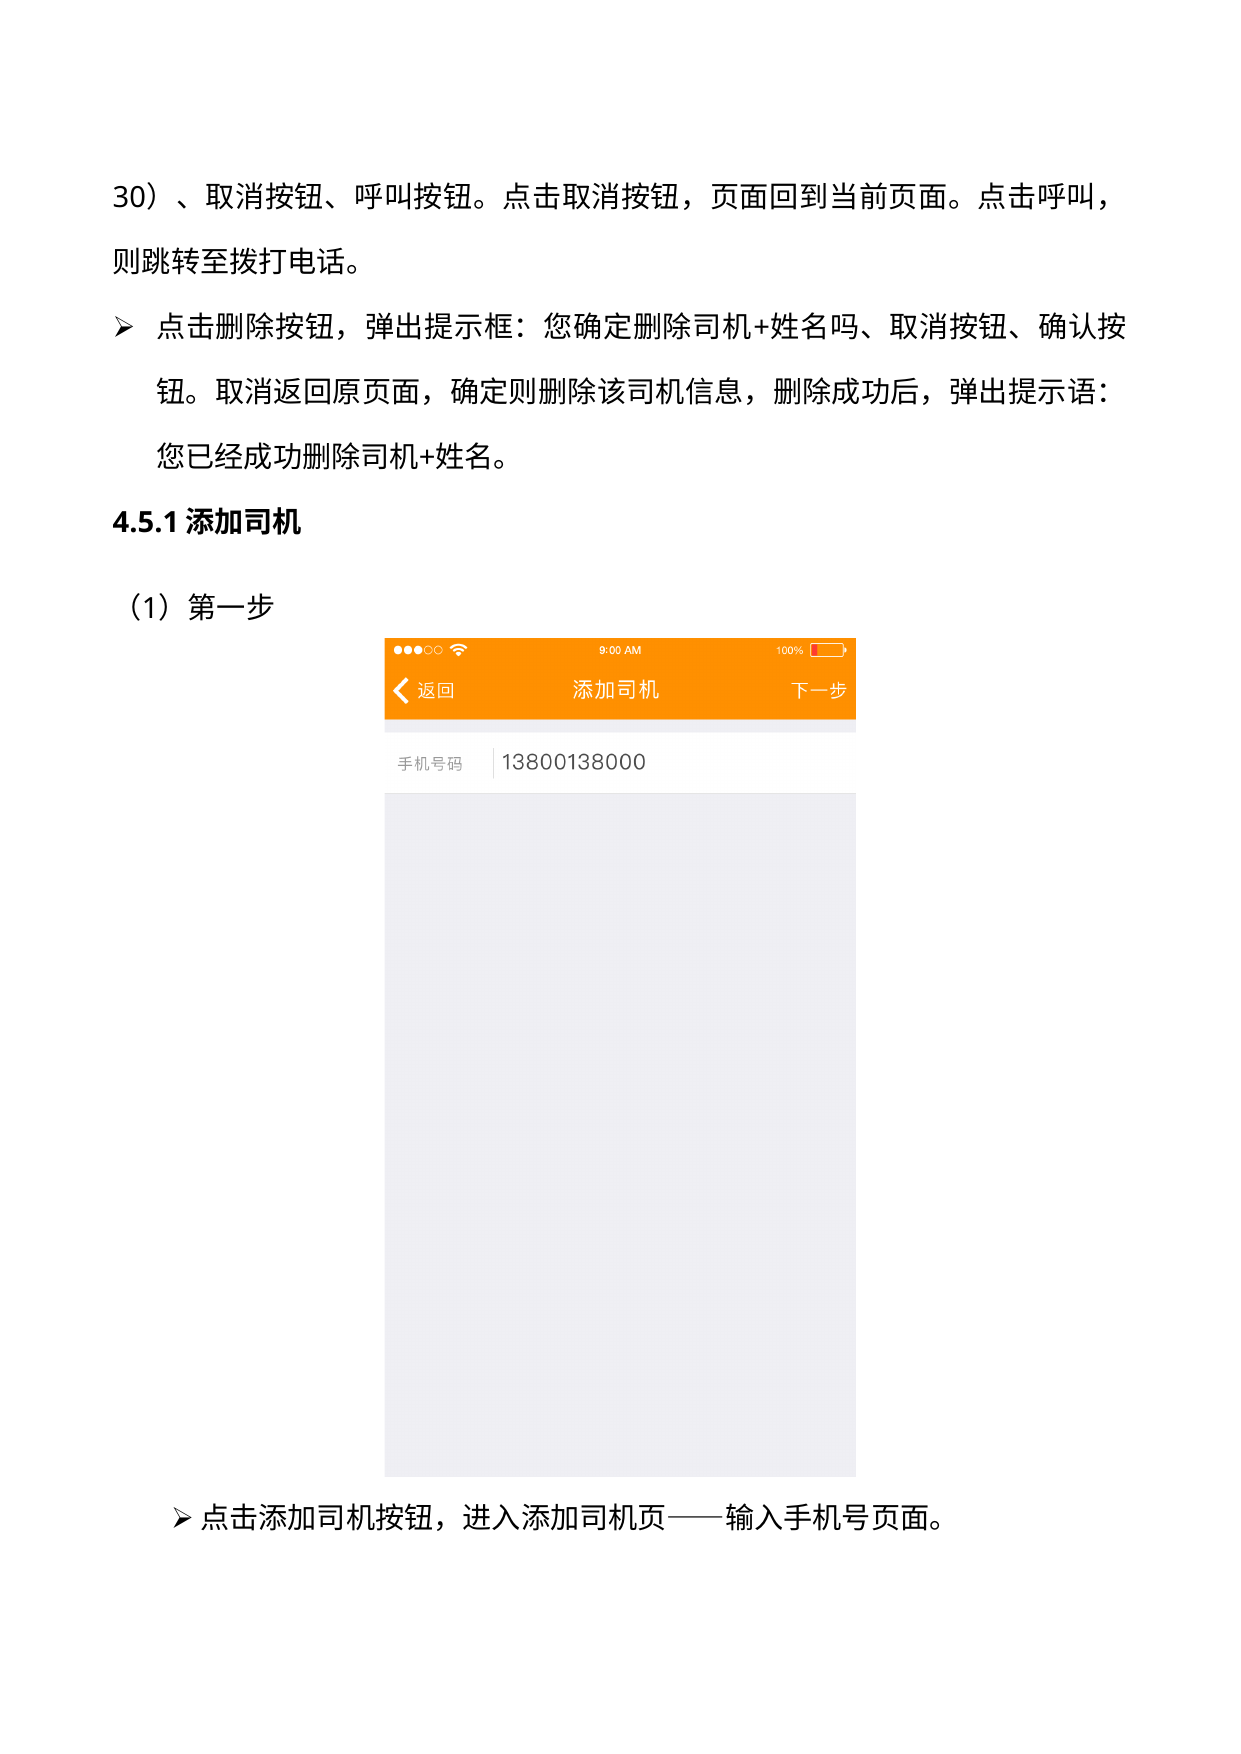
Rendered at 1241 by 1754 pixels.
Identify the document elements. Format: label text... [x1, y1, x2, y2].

list 点击添加司机按钮，进入添加司机页——输入手机号页面。 [112, 1483, 1128, 1548]
subtitle 4.5.1添加司机 [112, 487, 1128, 552]
text （1）第一步 [112, 573, 1128, 638]
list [112, 162, 1128, 292]
picture [384, 638, 856, 1477]
list 点击删除按钮，弹出提示框：您确定删除司机+姓名吗、取消按钮、确认按钮。取消返回原页面，确定则删除该司机信息，删除成功后，弹出提示语：您已经成功删除司机+姓名。 [112, 292, 1128, 487]
